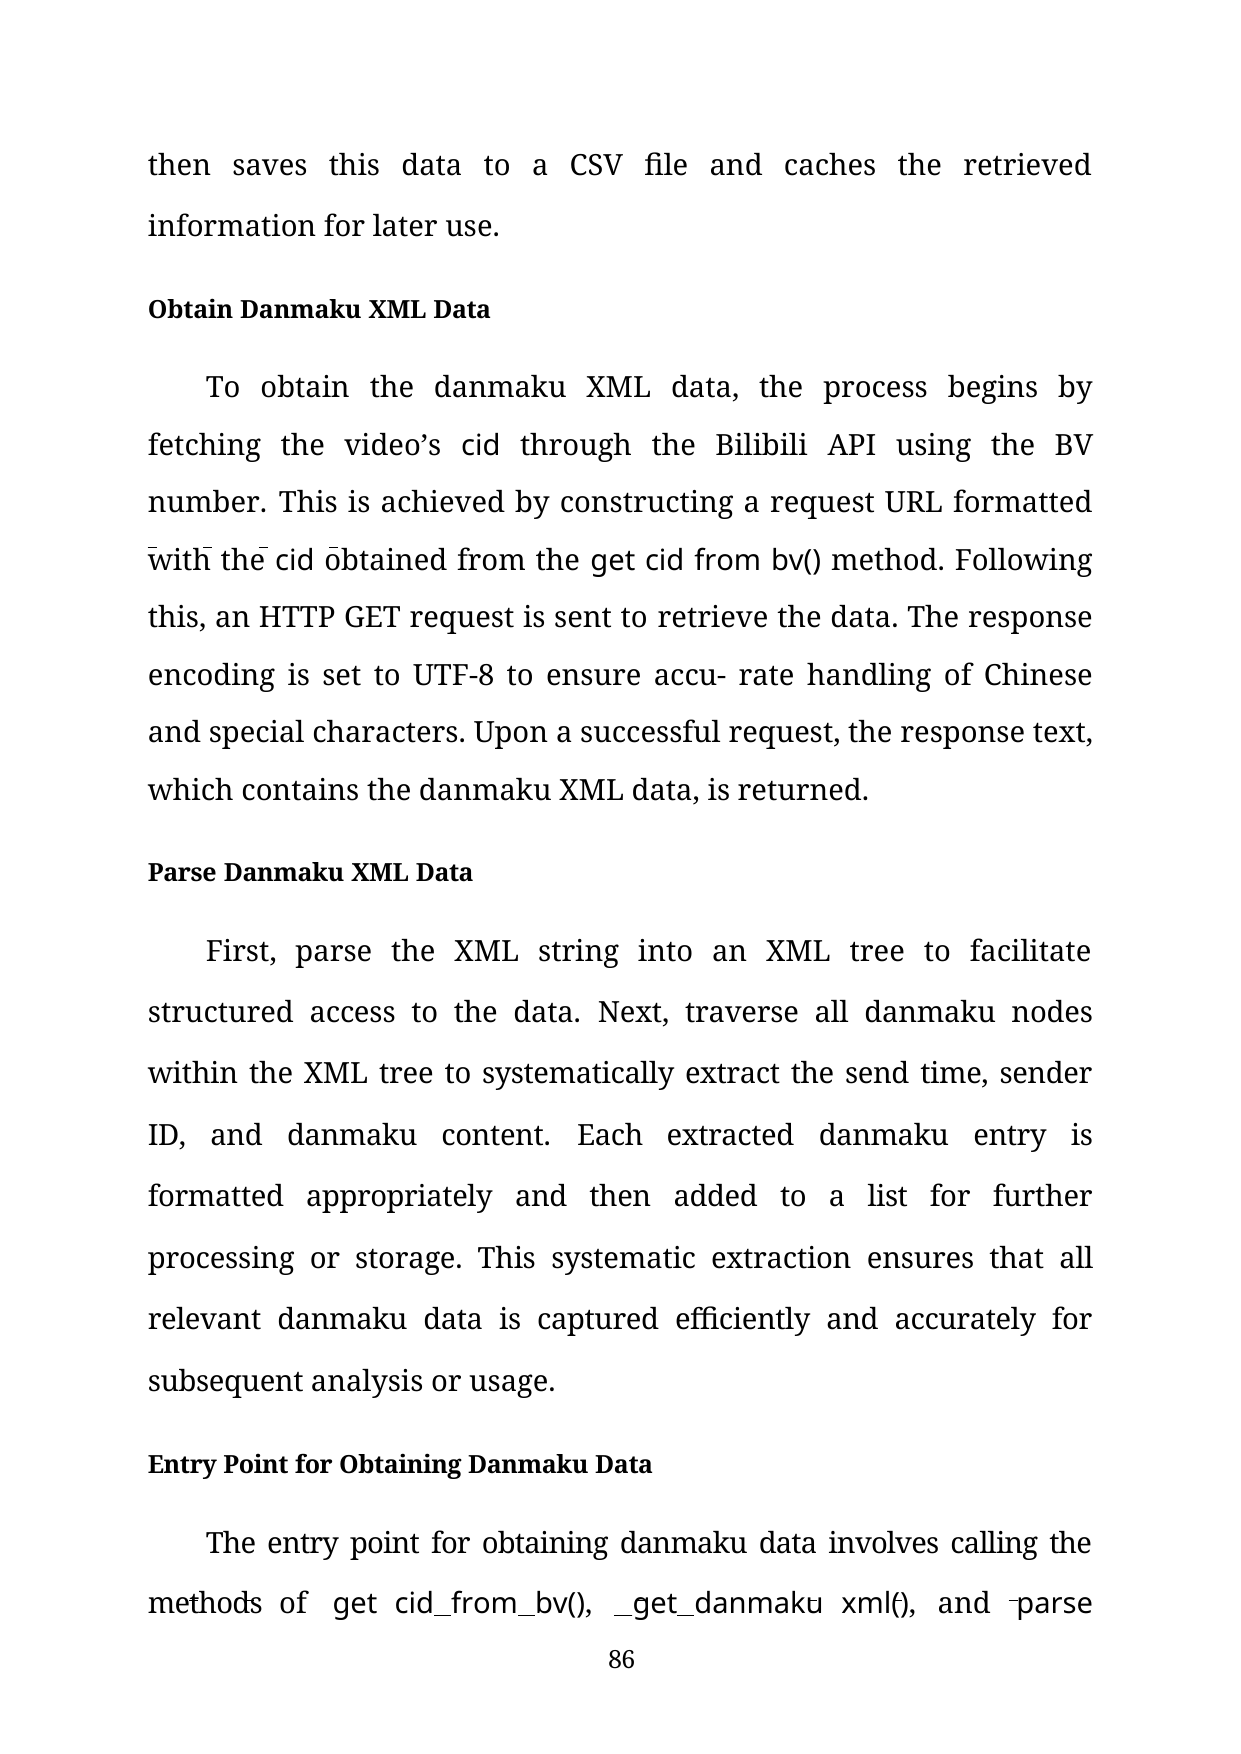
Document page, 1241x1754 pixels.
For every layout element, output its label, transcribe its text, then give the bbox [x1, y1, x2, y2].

text then saves this data to a CSV file and caches the retrieved information for later use. [148, 144, 1093, 245]
text Entry Point for Obtaining Danmaku Data [148, 1447, 1155, 1481]
text First, parse the XML string into an XML tree to facilitate structured access to the data. Next, traverse all danmaku nodes within the XML tree to systematically extract the send time, sender ID, and danmaku content. Each extracted danmaku entry is formatted appropriately and then added to a list for further processing or storage. This systematic extraction ensures that all relevant danmaku data is captured efficiently and accurately for subsequent analysis or usage. [148, 930, 1093, 1400]
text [148, 1522, 1093, 1622]
text Parse Danmaku XML Data [148, 855, 1155, 889]
text To obtain the danmaku XML data, the process begins by fetching the video’s cid through the Bilibili API using the BV number. This is achieved by constructing a request URL formatted with the cid obtained from the get cid from bv() method. Following this, an HTTP GET request is sent to retrieve the data. The response encoding is set to UTF-8 to ensure accu- rate handling of Chinese and special characters. Upon a successful request, the response text, which contains the danmaku XML data, is returned. [148, 367, 1093, 809]
text Obtain Danmaku XML Data [148, 292, 1155, 326]
